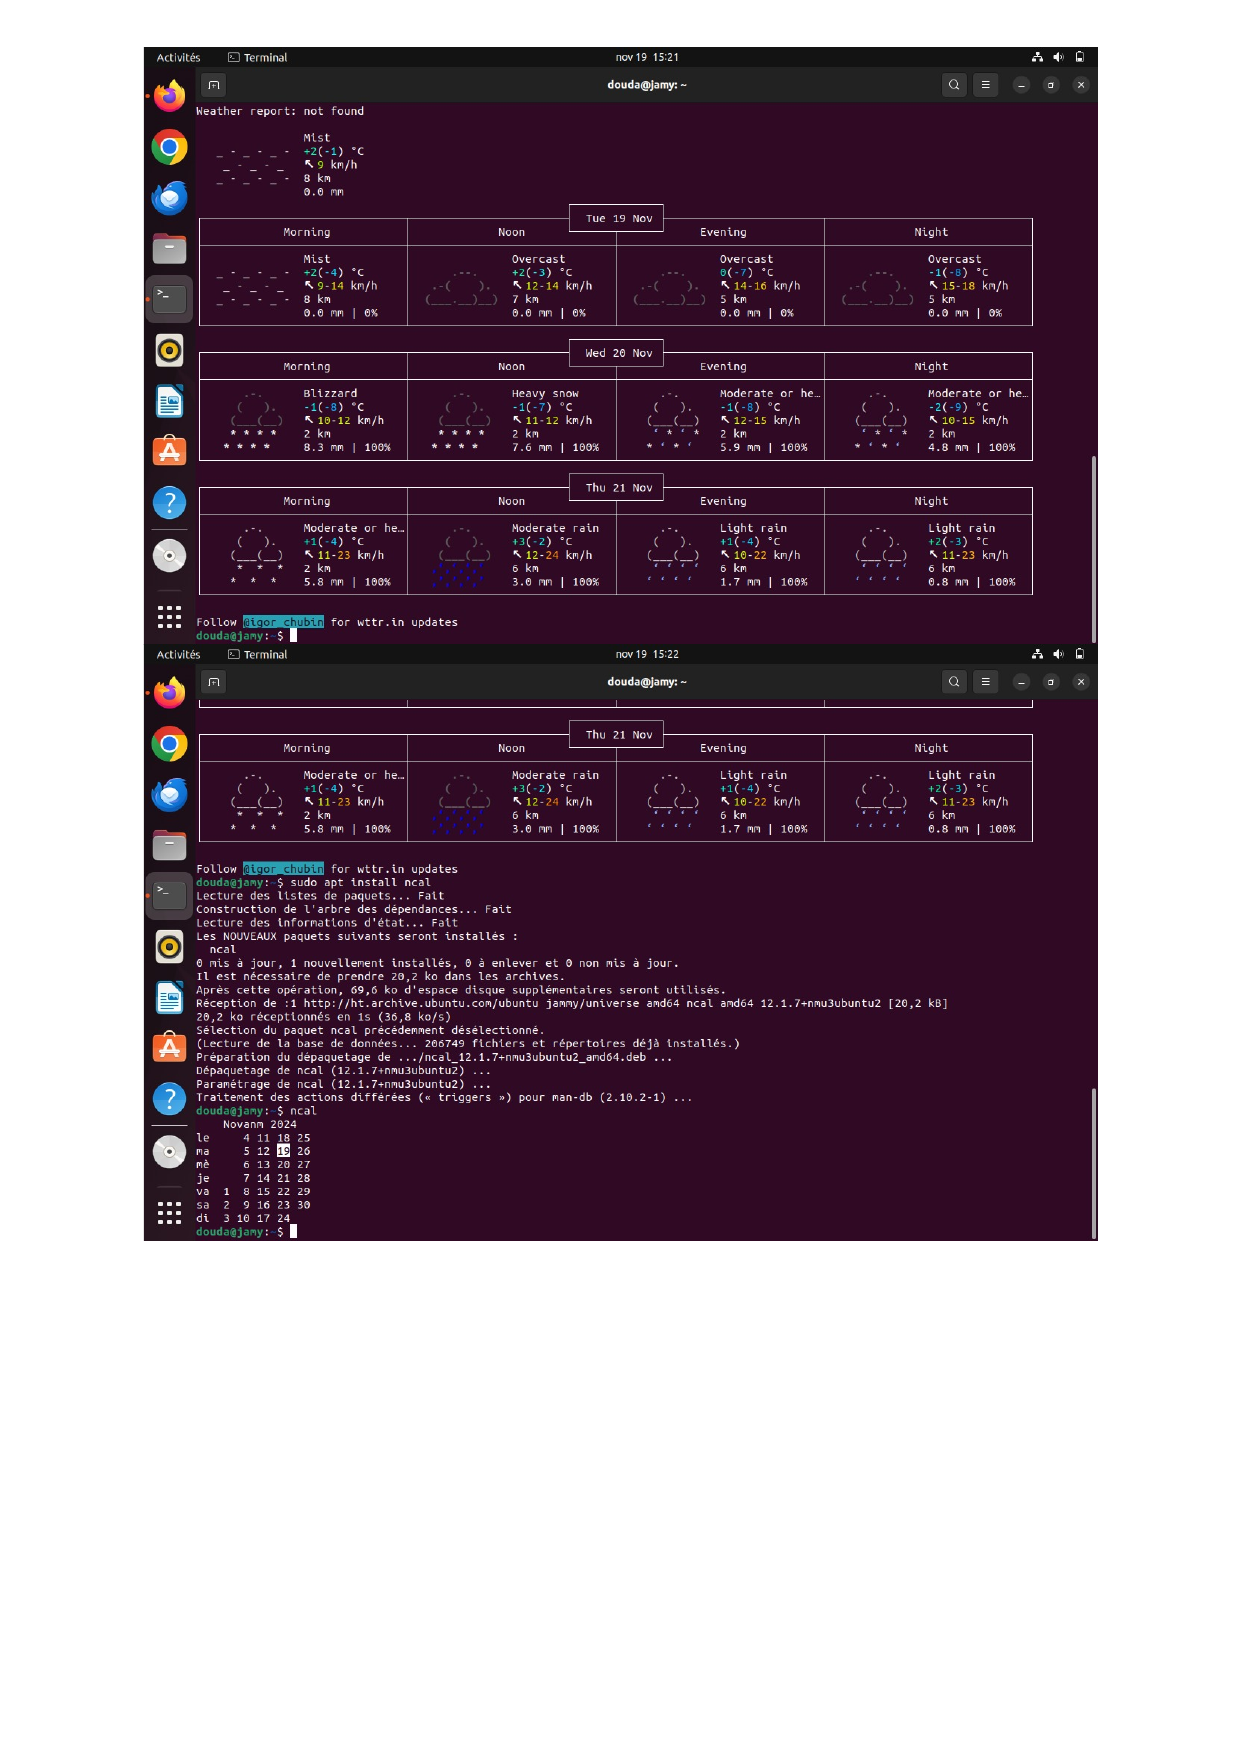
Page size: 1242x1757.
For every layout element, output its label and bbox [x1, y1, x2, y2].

picture [143, 47, 1098, 1241]
